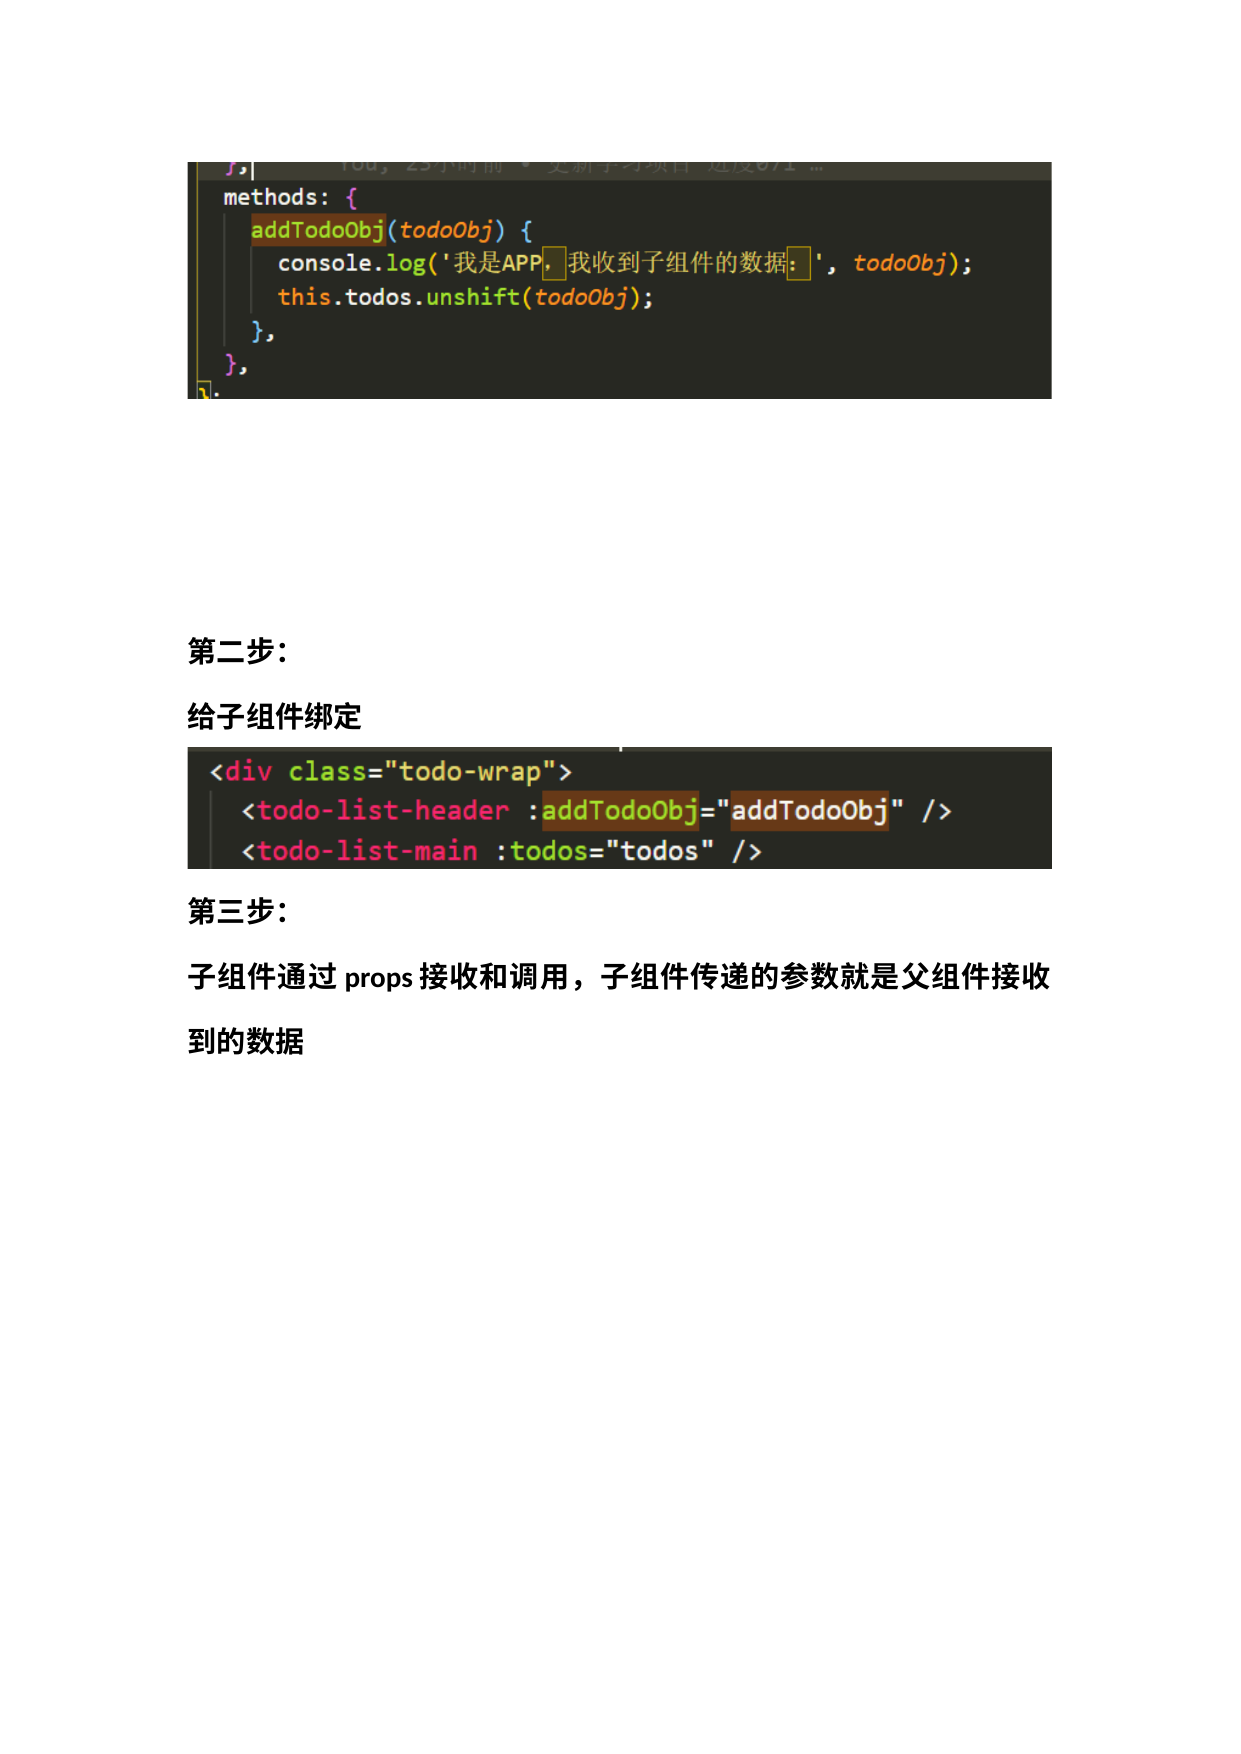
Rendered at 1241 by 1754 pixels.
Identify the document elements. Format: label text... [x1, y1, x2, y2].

picture [187, 747, 1052, 869]
text 第三步： [187, 877, 1053, 942]
text 第二步： [187, 617, 1053, 682]
text 子组件通过props接收和调用，子组件传递的参数就是父组件接收到的数据 [187, 942, 1053, 1072]
picture [187, 162, 1052, 399]
text 给子组件绑定 [187, 682, 1053, 747]
